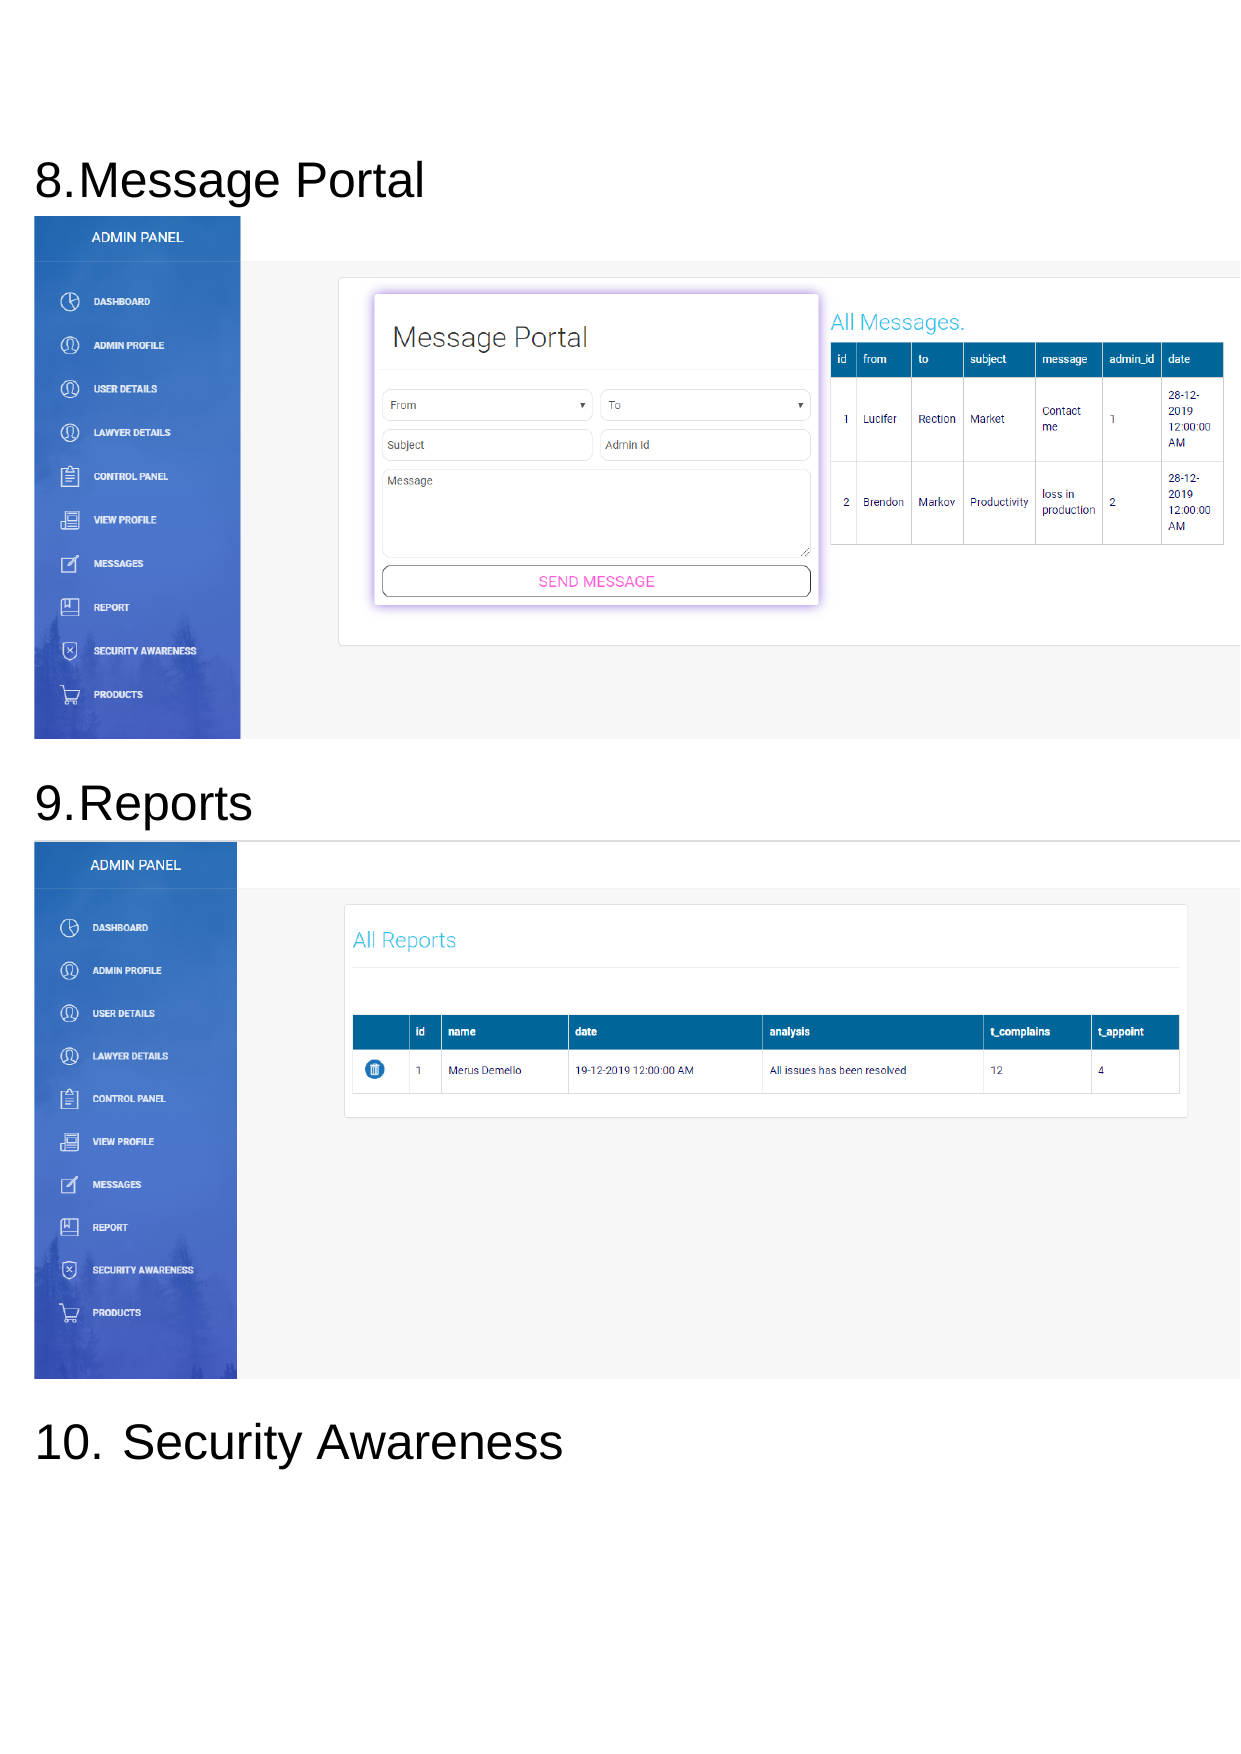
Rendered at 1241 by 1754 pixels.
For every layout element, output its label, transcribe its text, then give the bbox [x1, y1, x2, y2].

picture [34, 216, 1241, 739]
list Reports [34, 773, 1053, 831]
picture [34, 839, 1241, 1379]
list Message Portal [34, 150, 1053, 207]
list Security Awareness [34, 1413, 1053, 1470]
